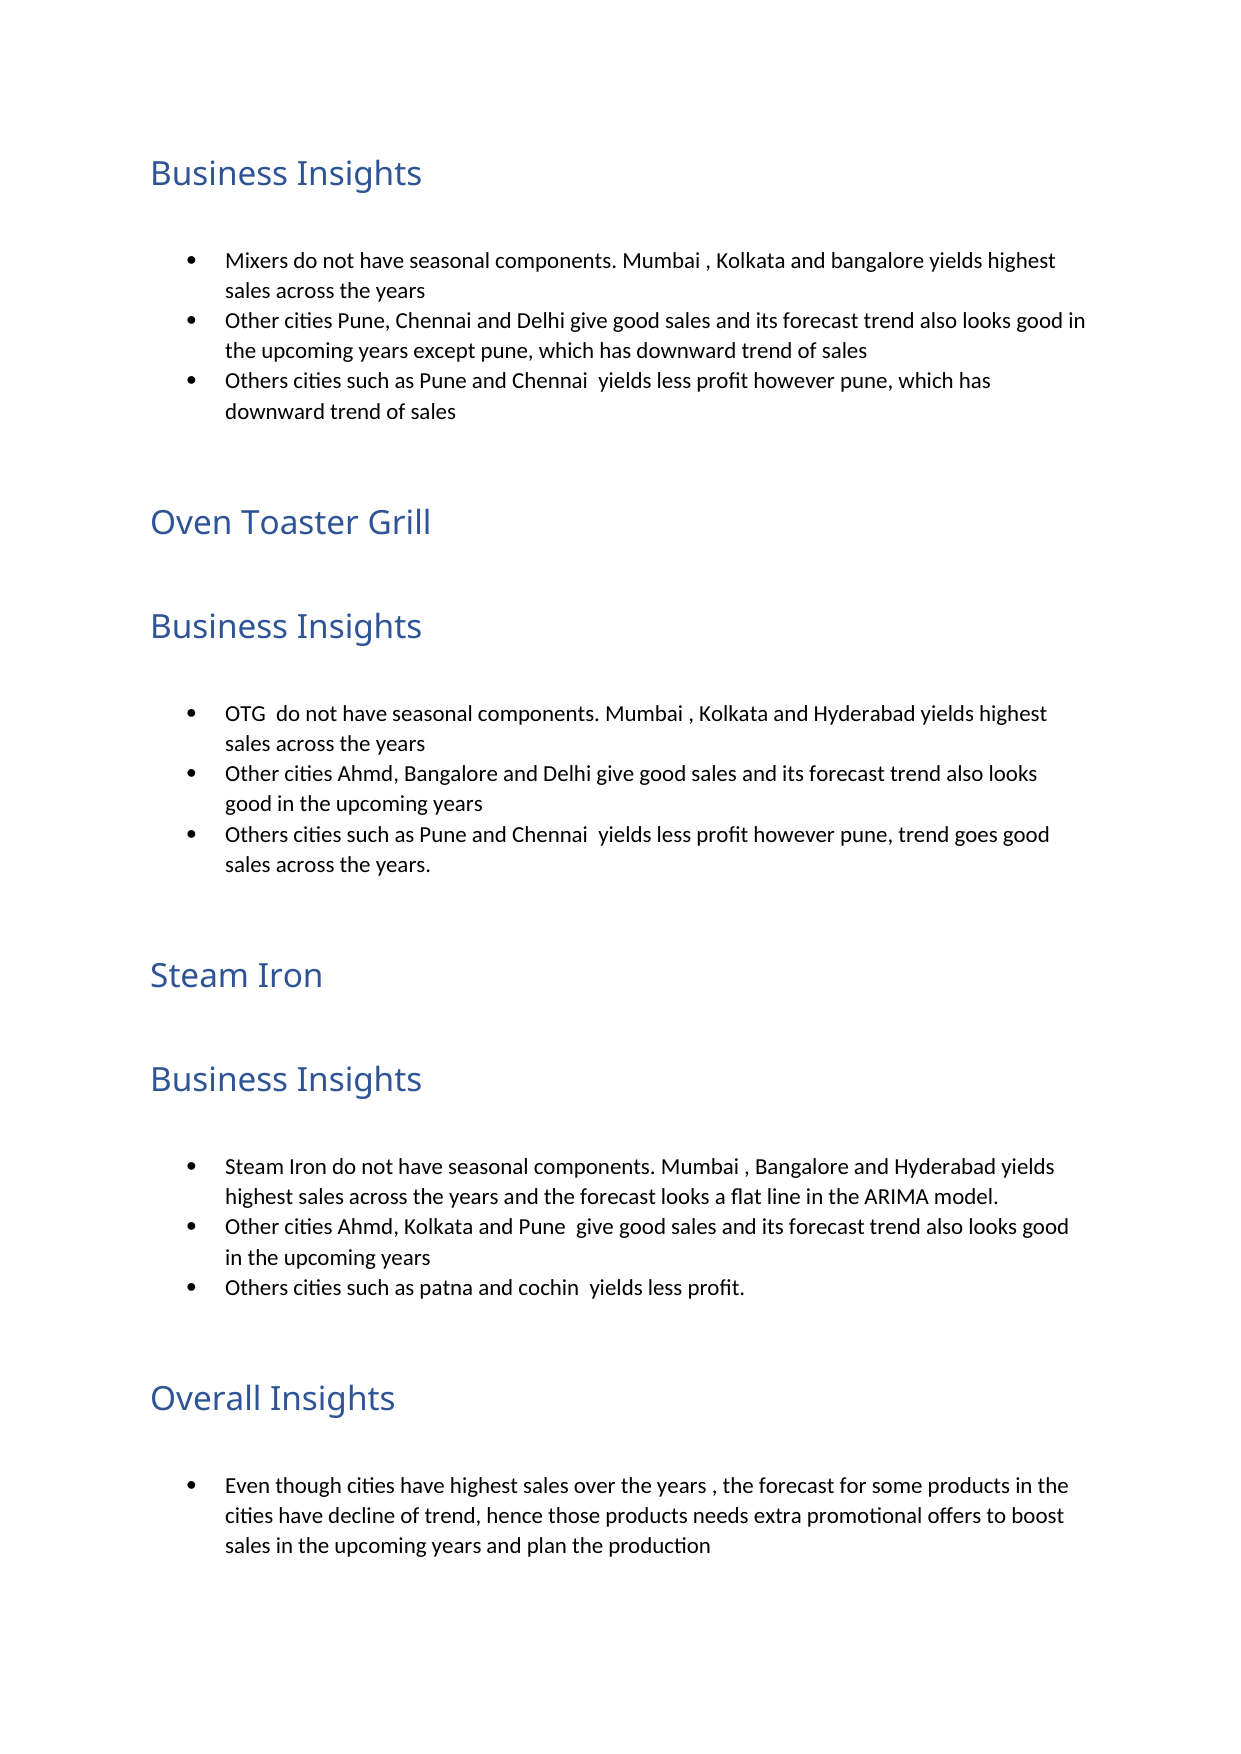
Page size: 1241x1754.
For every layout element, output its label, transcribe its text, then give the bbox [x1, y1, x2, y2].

subtitle Oven Toaster Grill [150, 499, 1090, 544]
subtitle Business Insights [150, 1056, 1090, 1102]
list Even though cities have highest sales over the years , the forecast for some products in the cities have decline of trend, hence those products needs extra promotional offers to boost sales in the upcoming years and plan the production [187, 1471, 1090, 1559]
list Others cities such as patna and cochin yields less profit. [187, 1273, 1090, 1301]
list Other cities Ahmd, Bangalore and Delhi give good sales and its forecast trend also looks good in the upcoming years [187, 759, 1090, 818]
list Others cities such as Pune and Chennai yields less profit however pune, trend goes good sales across the years. [187, 820, 1090, 878]
subtitle Steam Iron [150, 952, 1090, 997]
subtitle Business Insights [150, 150, 1090, 195]
list Mixers do not have seasonal components. Mumbai , Kolkata and bangalore yields highest sales across the years [187, 246, 1090, 304]
subtitle Business Insights [150, 603, 1090, 648]
list OTG do not have seasonal components. Mumbai , Kolkata and Hyderabad yields highest sales across the years [187, 699, 1090, 757]
subtitle Overall Insights [150, 1375, 1090, 1420]
list Other cities Pune, Chennai and Delhi give good sales and its forecast trend also looks good in the upcoming years except pune, which has downward trend of sales [187, 306, 1090, 364]
list Other cities Ahmd, Kolkata and Pune give good sales and its forecast trend also looks good in the upcoming years [187, 1212, 1090, 1271]
list Steam Iron do not have seasonal components. Mumbai , Bangalore and Hyderabad yields highest sales across the years and the forecast looks a flat line in the ARIMA model. [187, 1152, 1090, 1210]
list Others cities such as Pune and Chennai yields less profit however pune, which has downward trend of sales [187, 367, 1090, 425]
